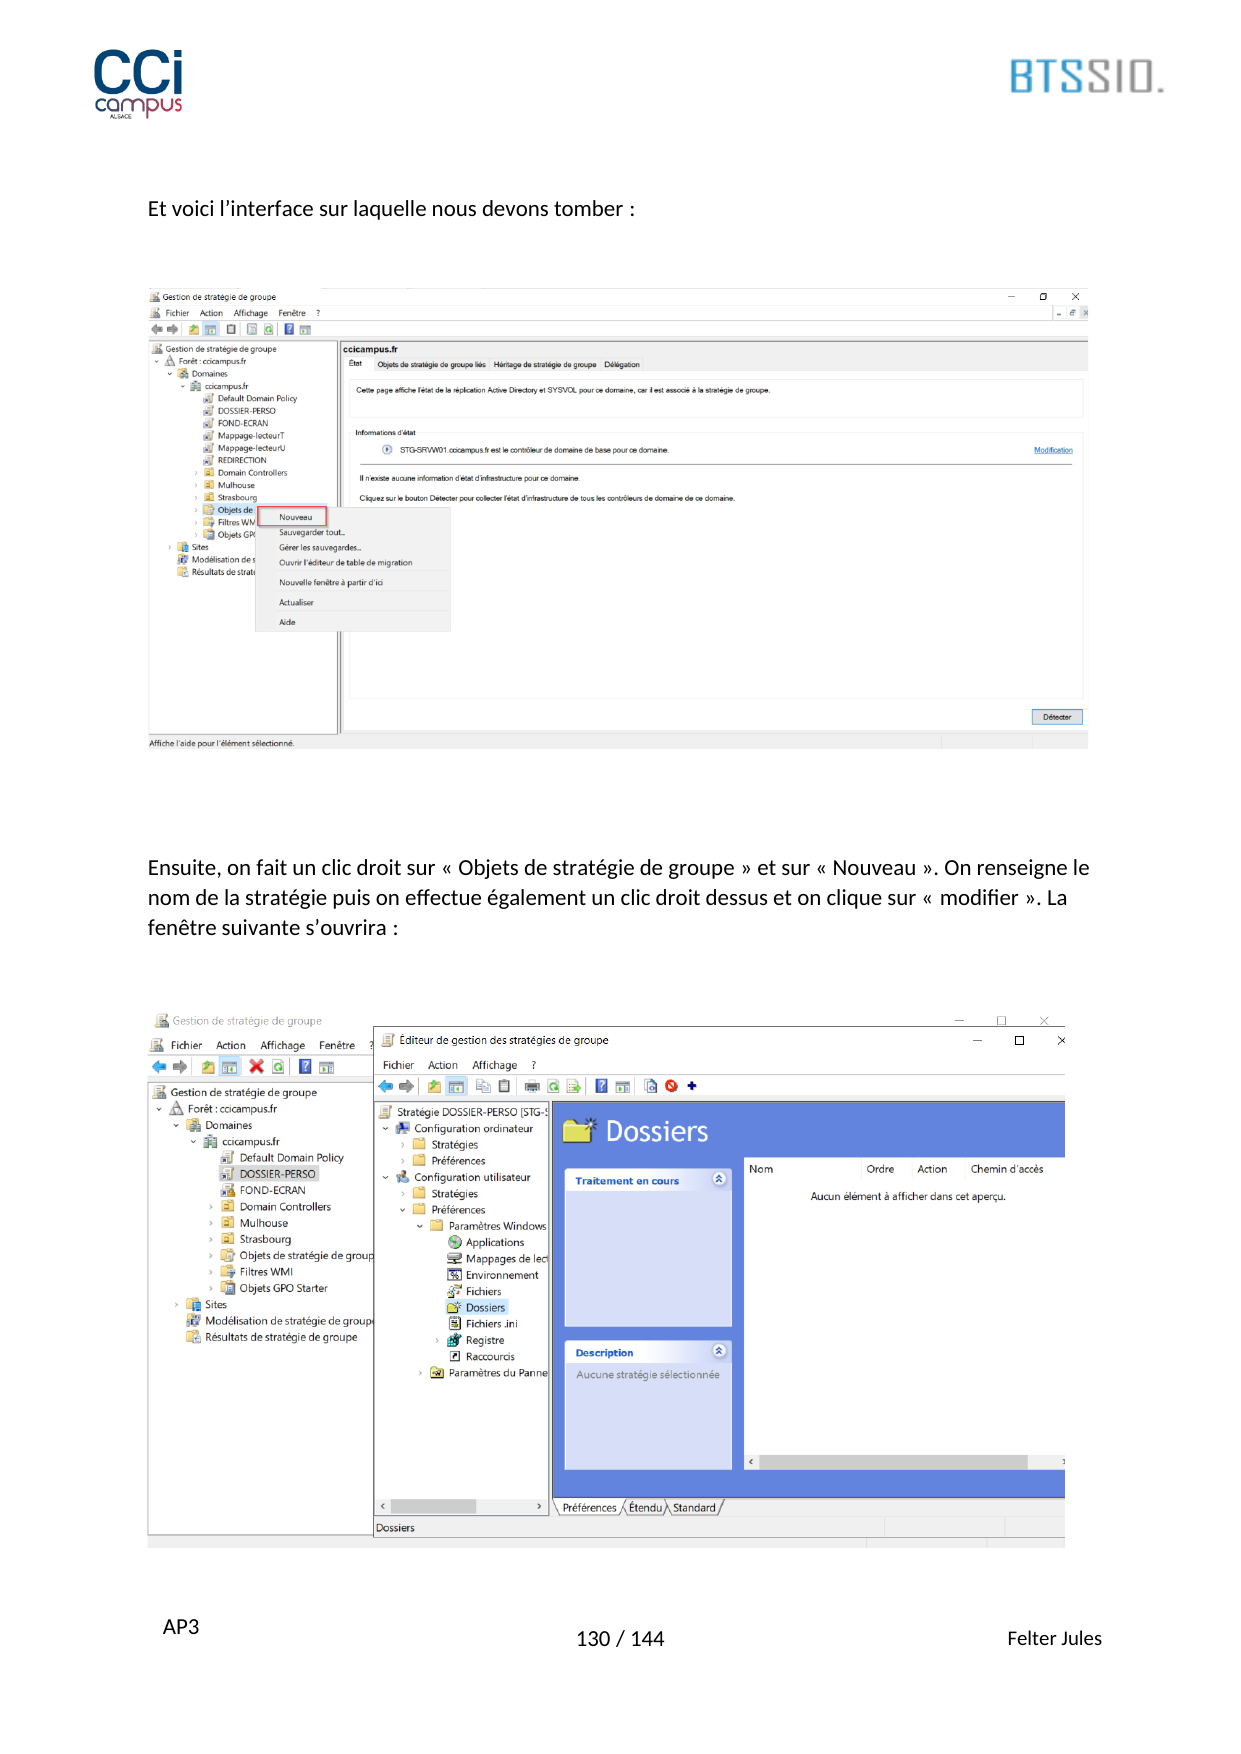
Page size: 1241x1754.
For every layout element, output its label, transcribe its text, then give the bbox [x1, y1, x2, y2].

picture [147, 1007, 1093, 1548]
picture [81, 44, 194, 123]
text Ensuite, on fait un clic droit sur « Objets de stratégie de groupe » et sur « Nouveau ». On renseigne le nom de la stratégie puis on effectue également un clic droit dessus et on clique sur « modifier ». La fenêtre suivante s’ouvrira : [148, 853, 1093, 941]
text Et voici l’interface sur laquelle nous devons tomber : [148, 194, 1093, 222]
picture [1004, 46, 1169, 104]
picture [147, 288, 1088, 748]
